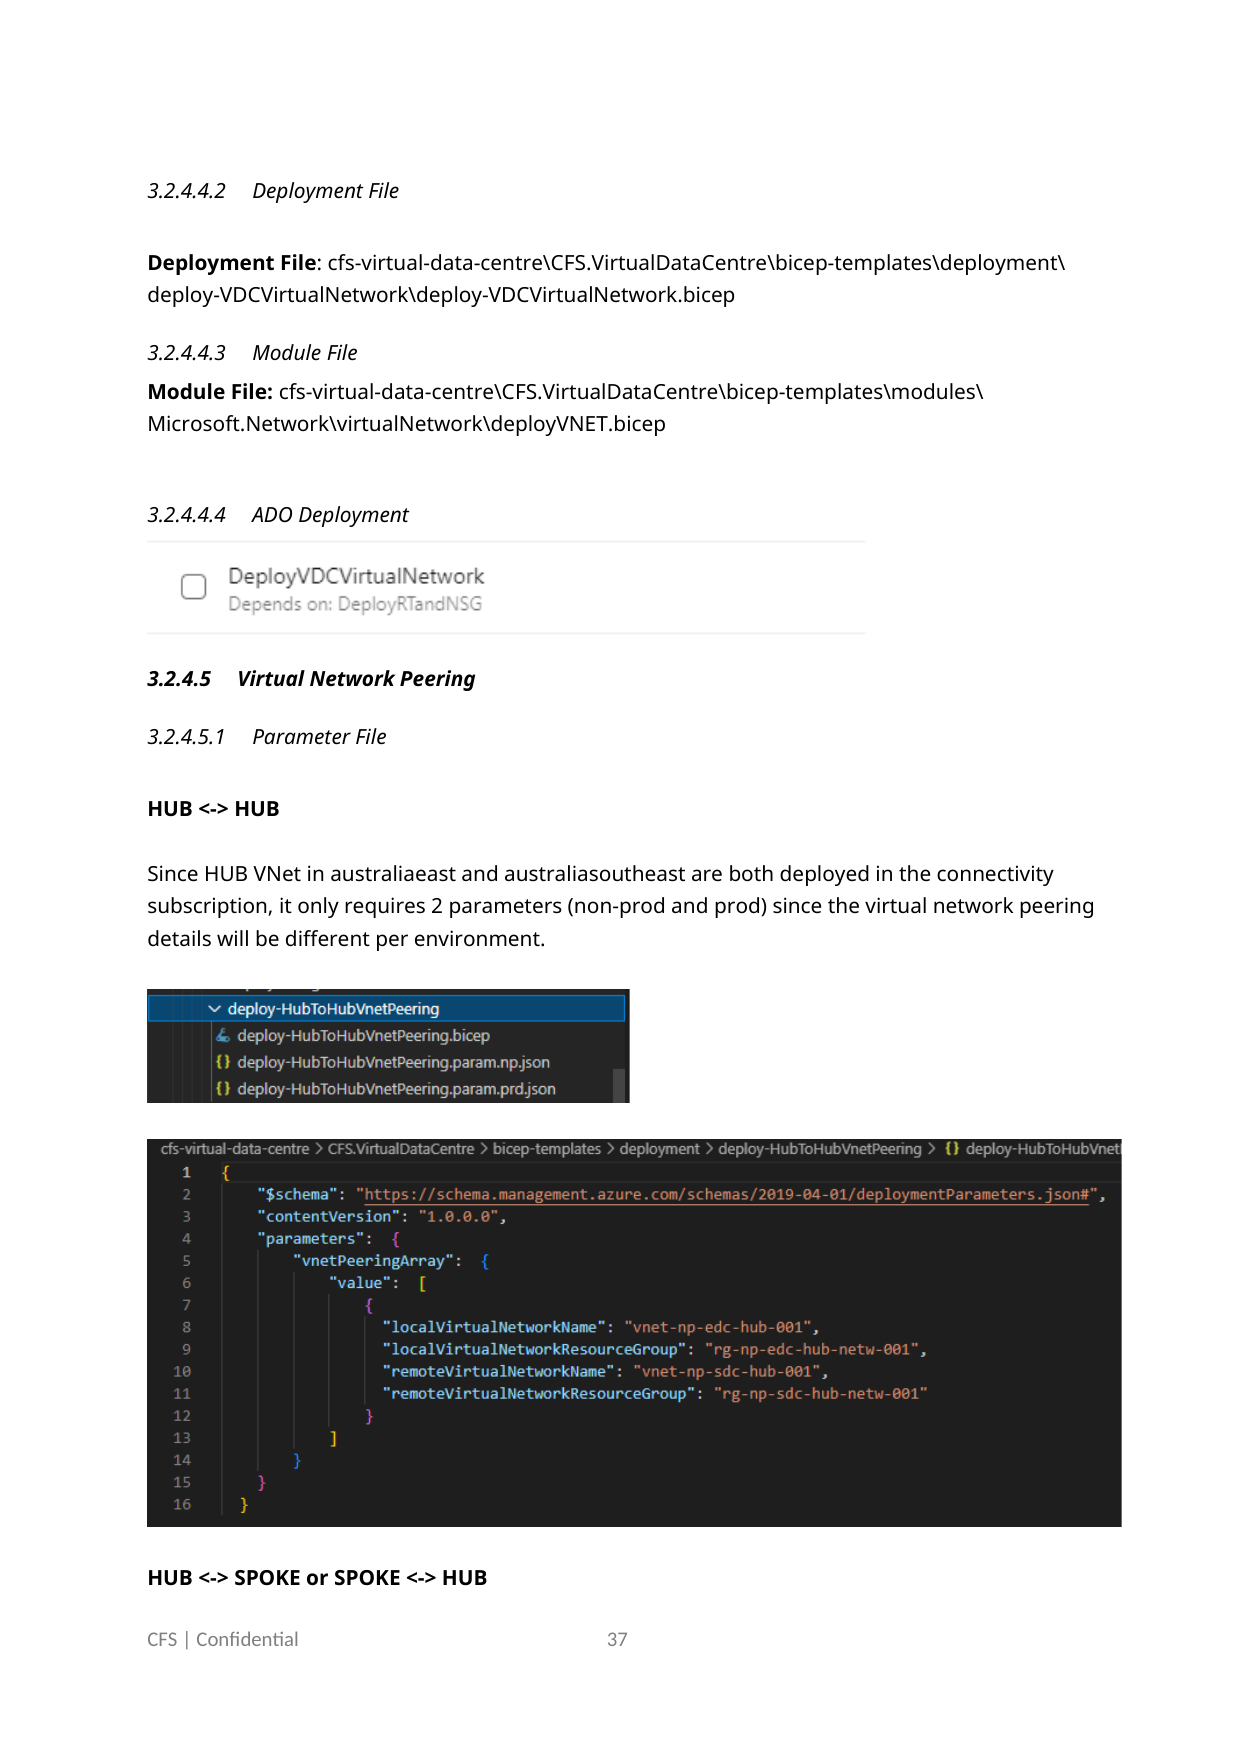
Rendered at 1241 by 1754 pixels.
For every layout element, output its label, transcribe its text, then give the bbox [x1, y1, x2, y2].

text HUB <-> SPOKE or SPOKE <-> HUB [147, 1563, 1121, 1592]
picture [147, 1139, 1122, 1527]
picture [147, 538, 868, 636]
subtitle Deployment File [147, 176, 1121, 205]
text HUB <-> HUB [147, 794, 1121, 822]
text Module File: cfs-virtual-data-centre\CFS.VirtualDataCentre\bicep-templates\modules\Microsoft.Network\virtualNetwork\deployVNET.bicep [147, 377, 1121, 438]
subtitle Virtual Network Peering [147, 664, 1121, 693]
subtitle Module File [147, 338, 1121, 366]
subtitle ADO Deployment [147, 500, 1121, 528]
text Deployment File: cfs-virtual-data-centre\CFS.VirtualDataCentre\bicep-templates\deployment\deploy-VDCVirtualNetwork\deploy-VDCVirtualNetwork.bicep [147, 248, 1121, 309]
subtitle Parameter File [147, 722, 1121, 751]
picture [147, 989, 630, 1103]
text Since HUB VNet in australiaeast and australiasoutheast are both deployed in the connectivity subscription, it only requires 2 parameters (non-prod and prod) since the virtual network peering details will be different per environment. [147, 859, 1121, 952]
